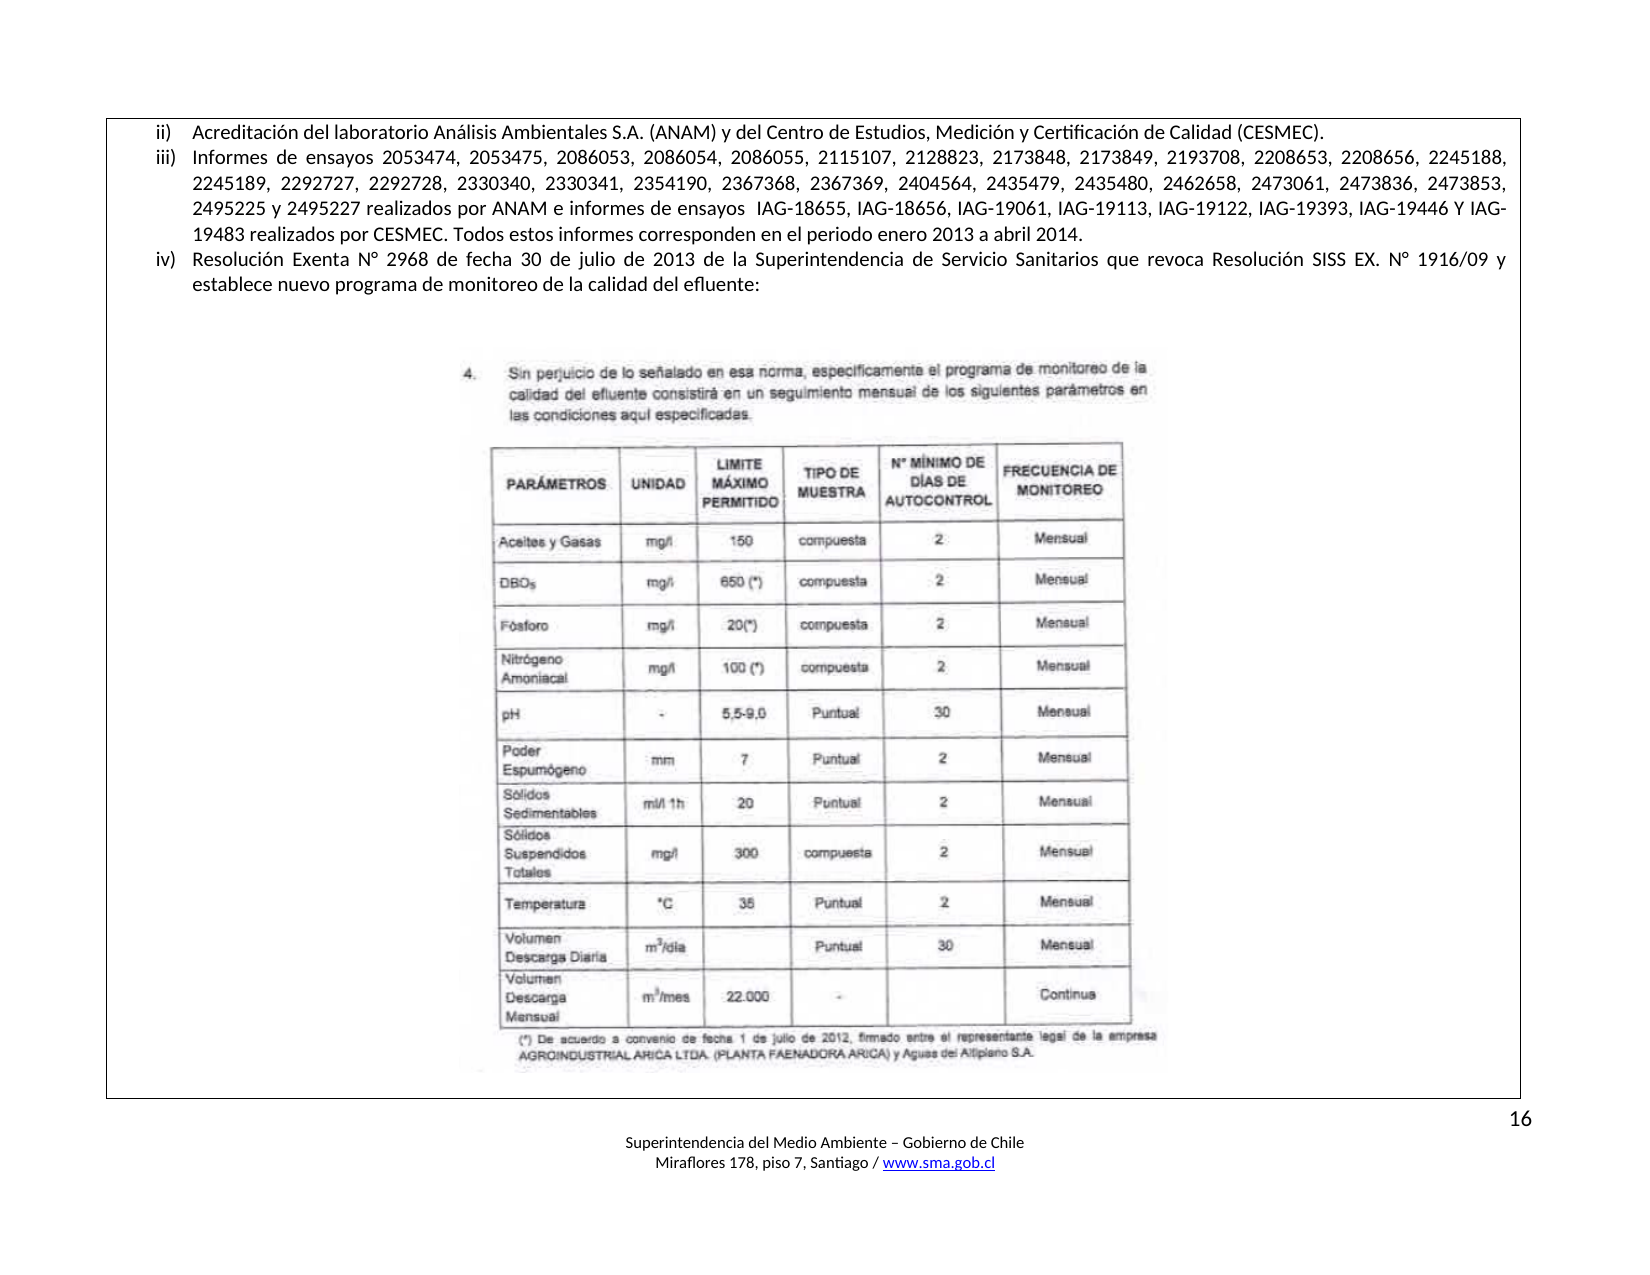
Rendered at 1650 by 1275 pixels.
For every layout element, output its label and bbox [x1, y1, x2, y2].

picture [459, 347, 1169, 1073]
table_cell [107, 119, 1520, 1098]
